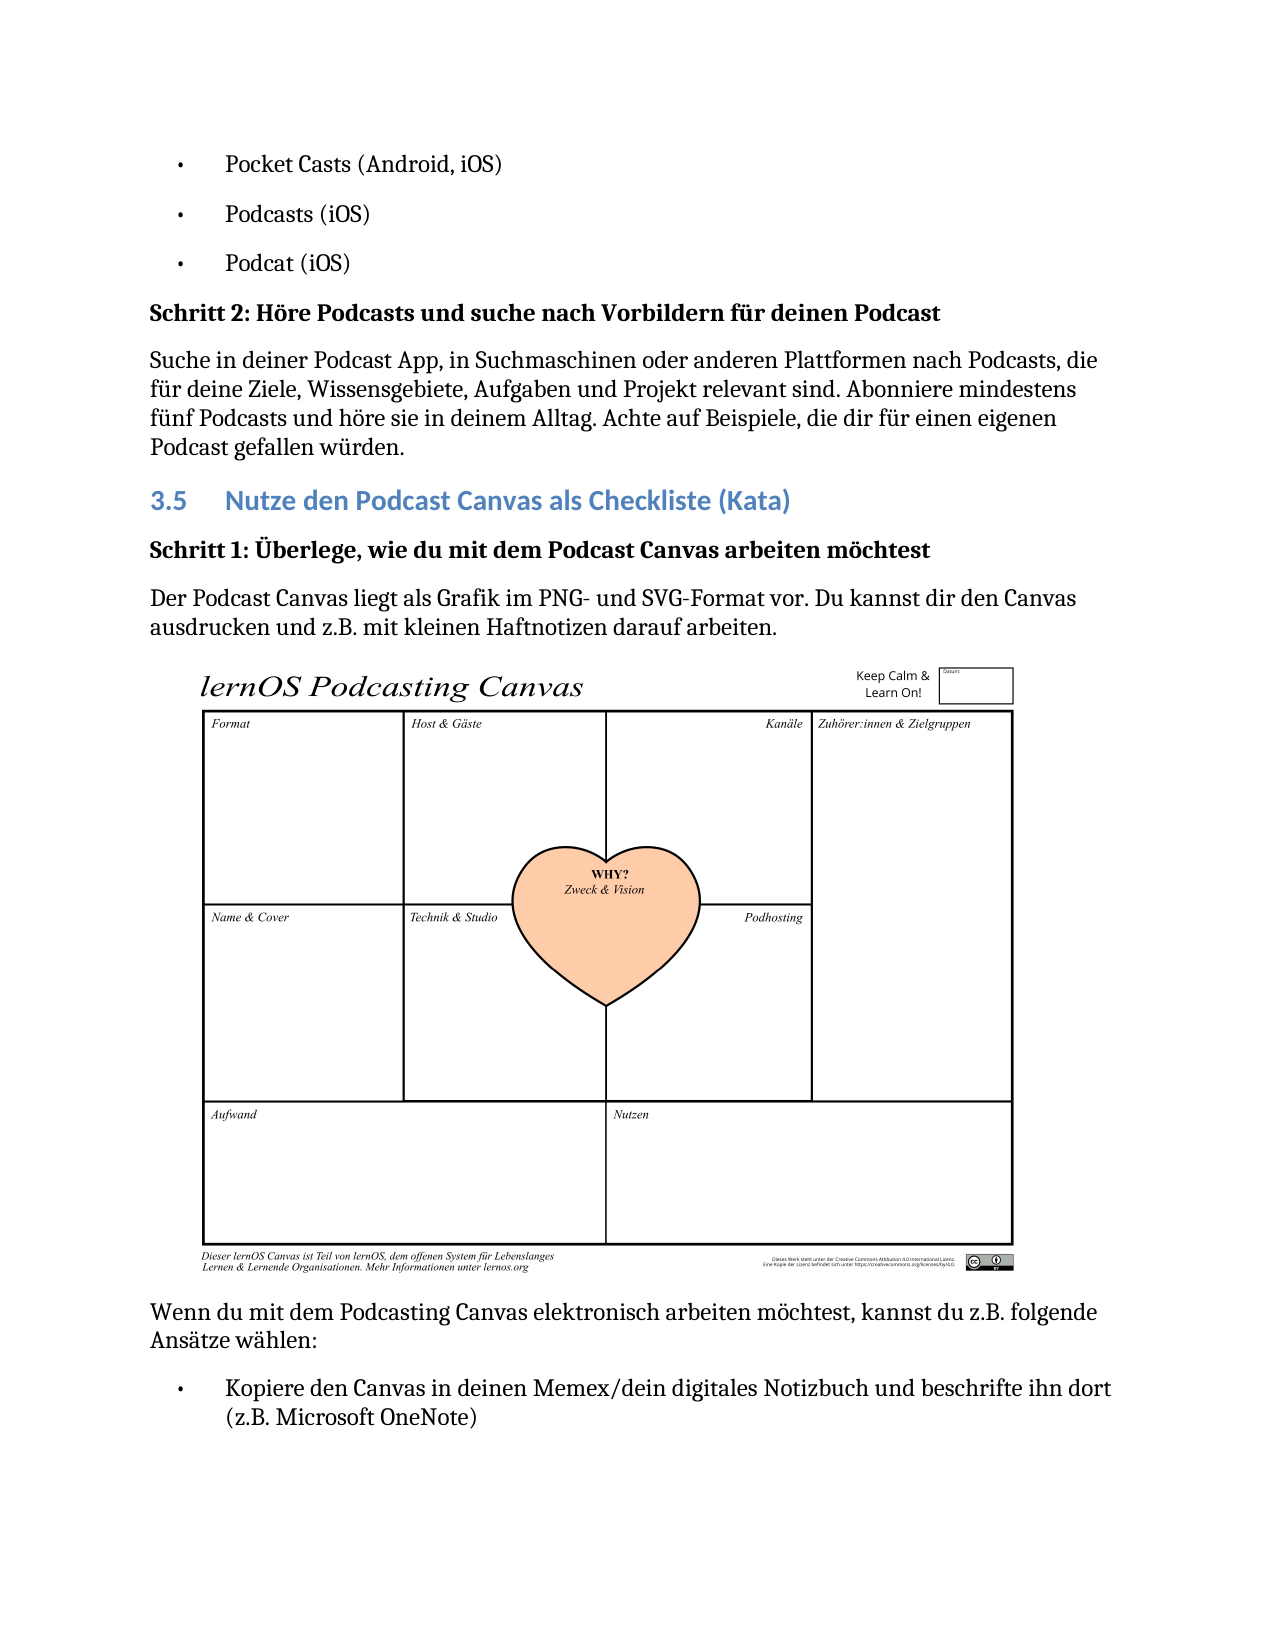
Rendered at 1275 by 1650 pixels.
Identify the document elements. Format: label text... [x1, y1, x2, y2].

text Schritt 1: Überlege, wie du mit dem Podcast Canvas arbeiten möchtest [150, 536, 1125, 565]
text Wenn du mit dem Podcasting Canvas elektronisch arbeiten möchtest, kannst du z.B. folgende Ansätze wählen: [150, 1298, 1125, 1355]
list Podcat (iOS) [175, 249, 1125, 278]
text Der Podcast Canvas liegt als Grafik im PNG- und SVG-Format vor. Du kannst dir den Canvas ausdrucken und z.B. mit kleinen Haftnotizen darauf arbeiten. [150, 584, 1125, 641]
subtitle 3.5 Nutze den Podcast Canvas als Checkliste (Kata) [150, 482, 1125, 518]
text Schritt 2: Höre Podcasts und suche nach Vorbildern für deinen Podcast [150, 299, 1125, 327]
text Suche in deiner Podcast App, in Suchmaschinen oder anderen Plattformen nach Podcasts, die für deine Ziele, Wissensgebiete, Aufgaben und Projekt relevant sind. Abonniere mindestens fünf Podcasts und höre sie in deinem Alltag. Achte auf Beispiele, die dir für einen eigenen Podcast gefallen würden. [150, 346, 1125, 461]
list Kopiere den Canvas in deinen Memex/dein digitales Notizbuch und beschrifte ihn dort (z.B. Microsoft OneNote) [175, 1374, 1125, 1431]
picture [168, 660, 1044, 1279]
list Pocket Casts (Android, iOS) [175, 150, 1125, 179]
list Podcasts (iOS) [175, 199, 1125, 228]
